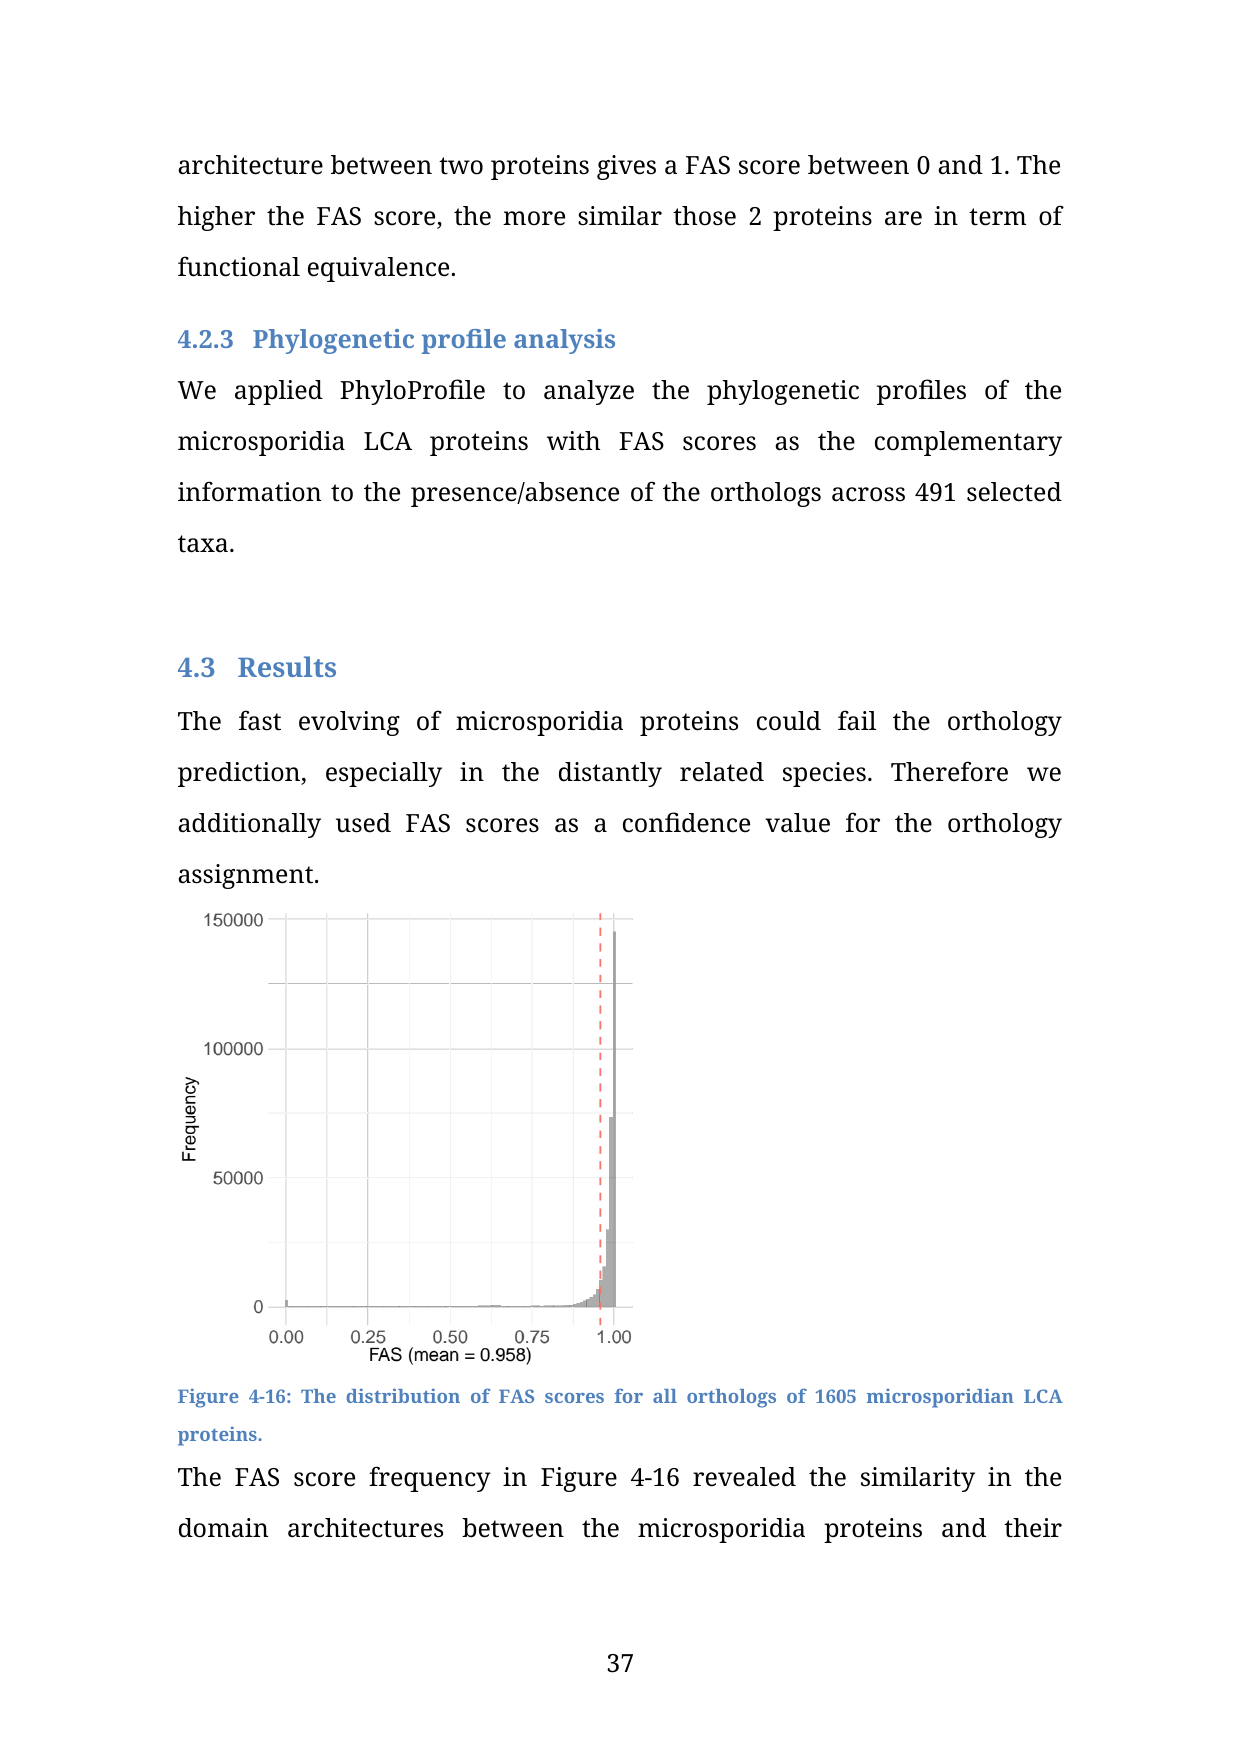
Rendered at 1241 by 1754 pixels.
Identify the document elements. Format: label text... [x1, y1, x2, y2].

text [177, 1460, 1063, 1545]
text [177, 148, 1063, 284]
subtitle Phylogenetic profile analysis [177, 322, 1063, 356]
text We applied PhyloProfile to analyze the phylogenetic profiles of the microsporidia LCA proteins with FAS scores as the complementary information to the presence/absence of the orthologs across 491 selected taxa. [177, 373, 1063, 560]
subtitle Results [177, 649, 1063, 686]
text The fast evolving of microsporidia proteins could fail the orthology prediction, especially in the distantly related species. Therefore we additionally used FAS scores as a confidence value for the orthology assignment. [177, 704, 1063, 891]
